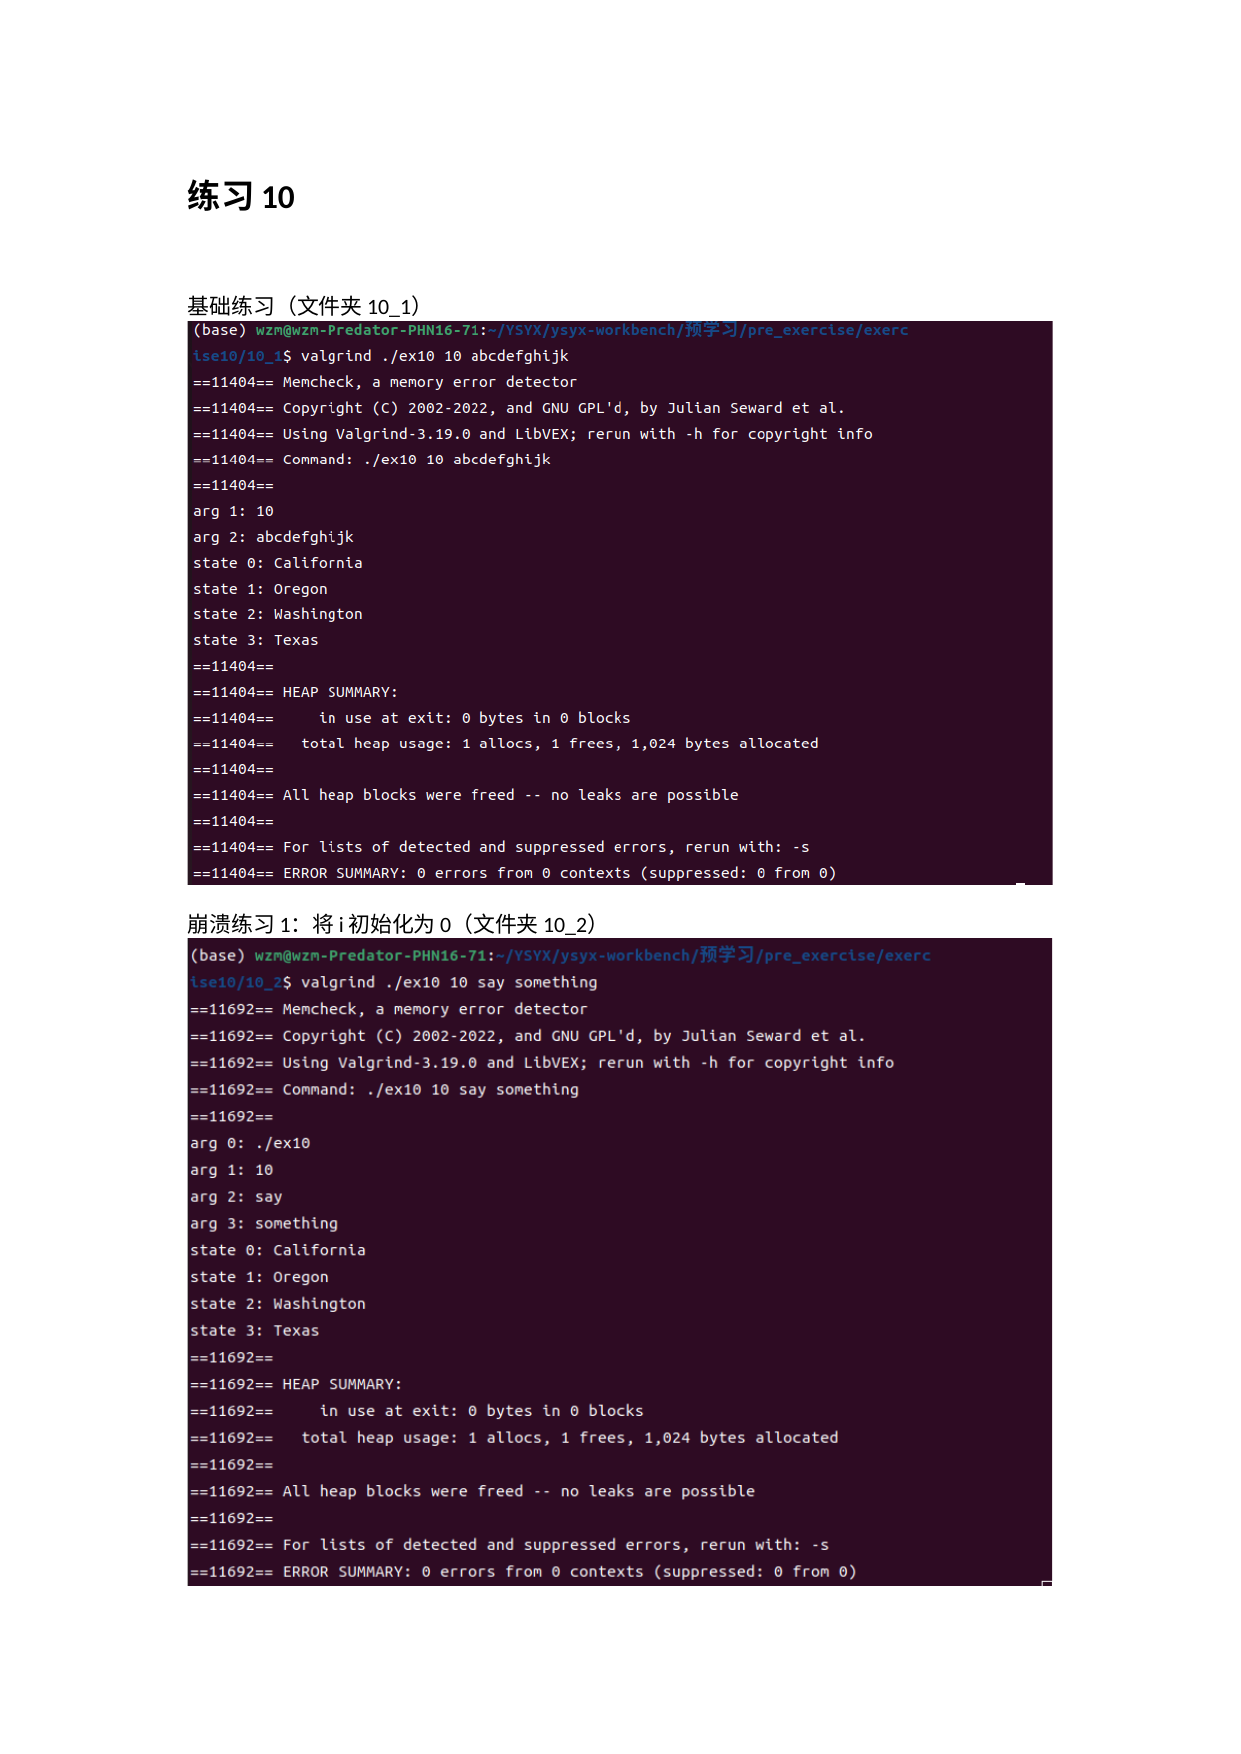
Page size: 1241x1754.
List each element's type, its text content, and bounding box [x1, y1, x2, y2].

subtitle 练习10 [187, 162, 1053, 227]
text 崩溃练习1：将i初始化为0（文件夹10_2） [187, 906, 1053, 938]
text 基础练习（文件夹10_1） [187, 289, 1053, 321]
picture [187, 938, 1053, 1586]
picture [187, 321, 1053, 885]
